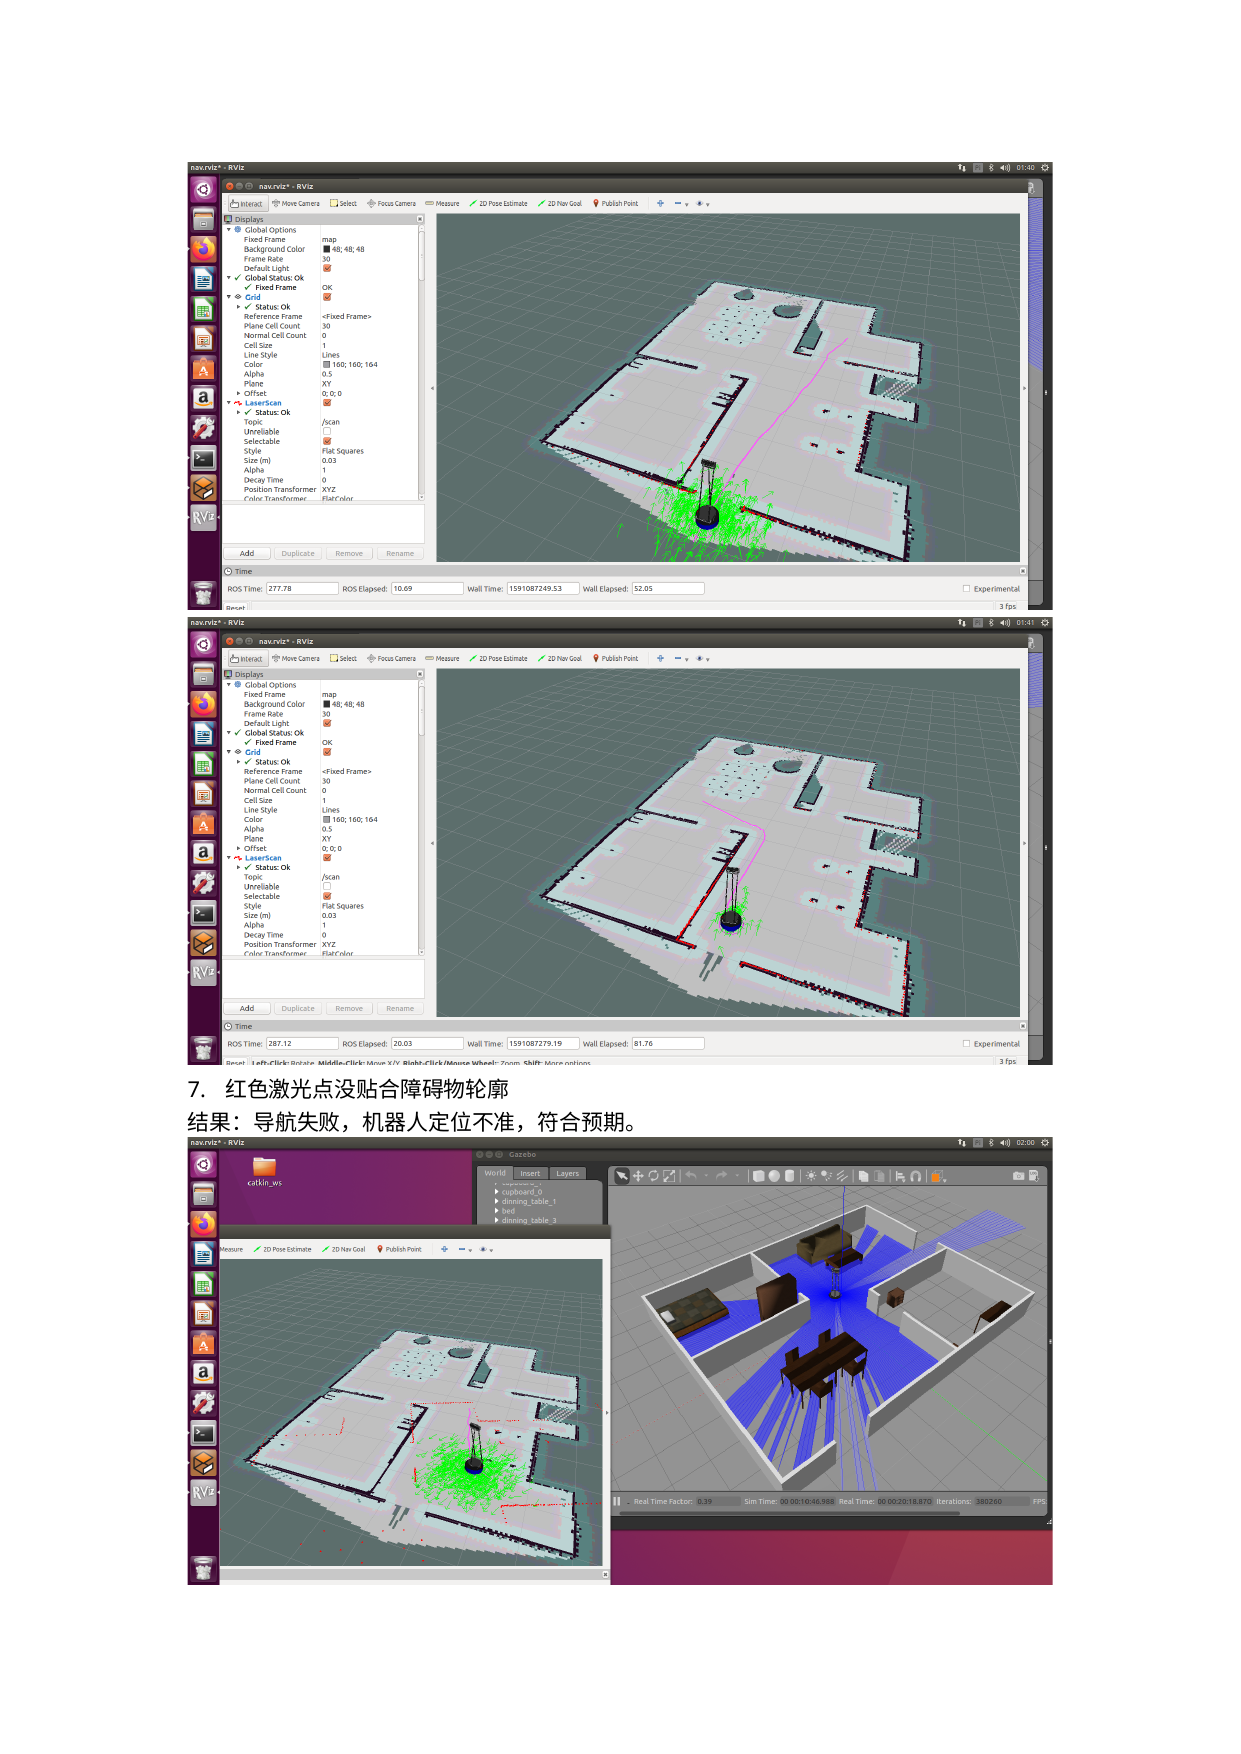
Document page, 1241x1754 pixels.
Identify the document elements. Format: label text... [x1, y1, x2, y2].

picture [187, 1137, 1053, 1585]
picture [187, 162, 1053, 610]
picture [187, 617, 1053, 1065]
list 红色激光点没贴合障碍物轮廓 [187, 1072, 1053, 1104]
text 结果：导航失败，机器人定位不准，符合预期。 [187, 1104, 1053, 1137]
